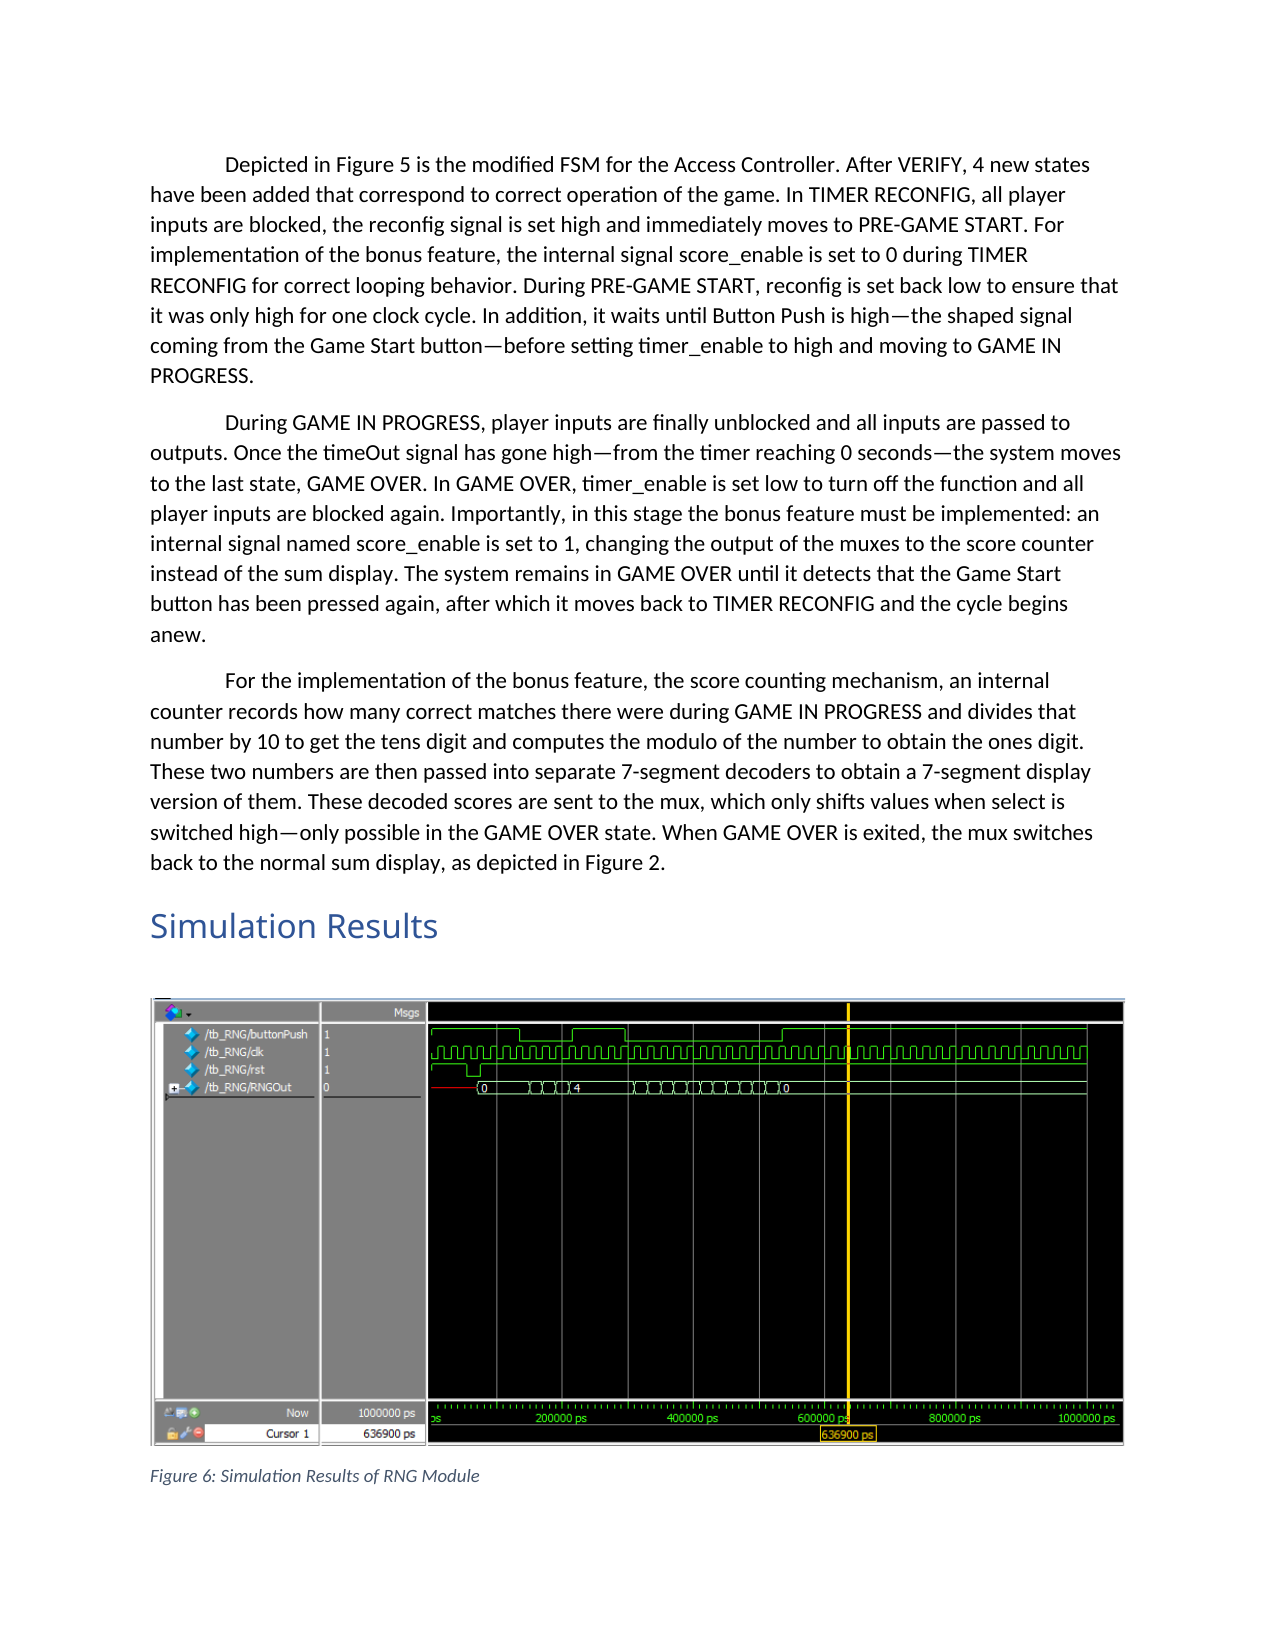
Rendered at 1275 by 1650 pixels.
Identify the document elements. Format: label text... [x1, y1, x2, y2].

subtitle Simulation Results [150, 903, 1125, 948]
picture [150, 998, 1125, 1446]
text For the implementation of the bonus feature, the score counting mechanism, an internal counter records how many correct matches there were during GAME IN PROGRESS and divides that number by 10 to get the tens digit and computes the modulo of the number to obtain the ones digit. These two numbers are then passed into separate 7-segment decoders to obtain a 7-segment display version of them. These decoded scores are sent to the mux, which only shifts values when select is switched high—only possible in the GAME OVER state. When GAME OVER is exited, the mux switches back to the normal sum display, as depicted in Figure 2. [150, 667, 1125, 876]
text During GAME IN PROGRESS, player inputs are finally unblocked and all inputs are passed to outputs. Once the timeOut signal has gone high—from the timer reaching 0 seconds—the system moves to the last state, GAME OVER. In GAME OVER, timer_enable is set low to turn off the function and all player inputs are blocked again. Importantly, in this stage the bonus feature must be implemented: an internal signal named score_enable is set to 1, changing the output of the muxes to the score counter instead of the sum display. The system remains in GAME OVER until it detects that the Game Start button has been pressed again, after which it moves back to TIMER RECONFIG and the cycle begins anew. [150, 408, 1125, 648]
text Depicted in Figure 5 is the modified FSM for the Access Controller. After VERIFY, 4 new states have been added that correspond to correct operation of the game. In TIMER RECONFIG, all player inputs are blocked, the reconfig signal is set high and immediately moves to PRE-GAME START. For implementation of the bonus feature, the internal signal score_enable is set to 0 during TIMER RECONFIG for correct looping behavior. During PRE-GAME START, reconfig is set back low to ensure that it was only high for one clock cycle. In addition, it waits until Button Push is high—the shaped signal coming from the Game Start button—before setting timer_enable to high and moving to GAME IN PROGRESS. [150, 150, 1125, 389]
